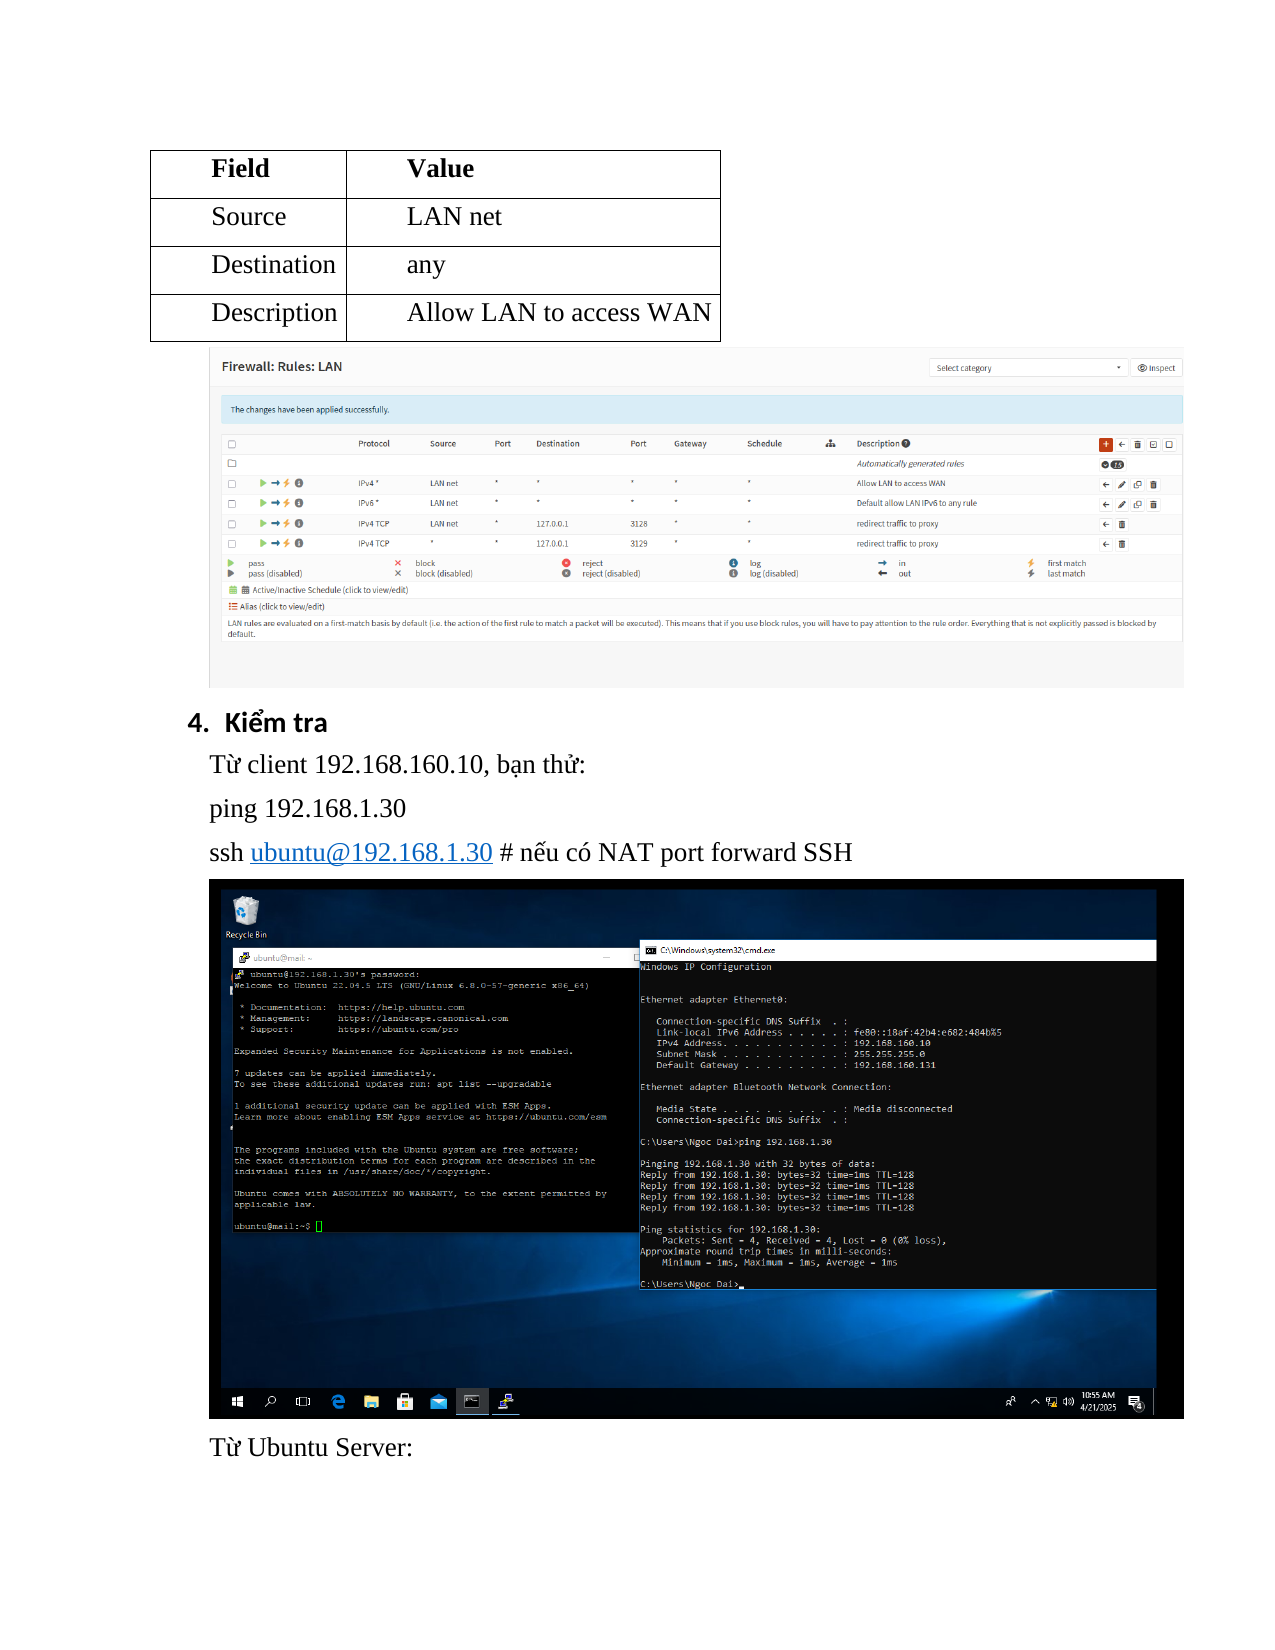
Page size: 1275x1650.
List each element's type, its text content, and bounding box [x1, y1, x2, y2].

table_cell Destination [151, 247, 346, 293]
subtitle Kiểm tra [187, 704, 1125, 740]
table_header Field [151, 151, 346, 198]
table_cell Description [151, 295, 346, 341]
picture [209, 342, 1184, 688]
picture [209, 879, 1184, 1419]
text Từ client 192.168.160.10, bạn thử: [150, 748, 1125, 779]
text ping 192.168.1.30 [150, 792, 1125, 823]
table_cell any [347, 247, 720, 293]
table_cell LAN net [347, 199, 720, 246]
text Từ Ubuntu Server: [150, 1432, 1125, 1463]
text ssh ubuntu@192.168.1.30 # nếu có NAT port forward SSH [150, 836, 1125, 867]
table_cell Allow LAN to access WAN [347, 295, 720, 341]
table_cell Source [151, 199, 346, 246]
table_header Value [347, 151, 720, 198]
